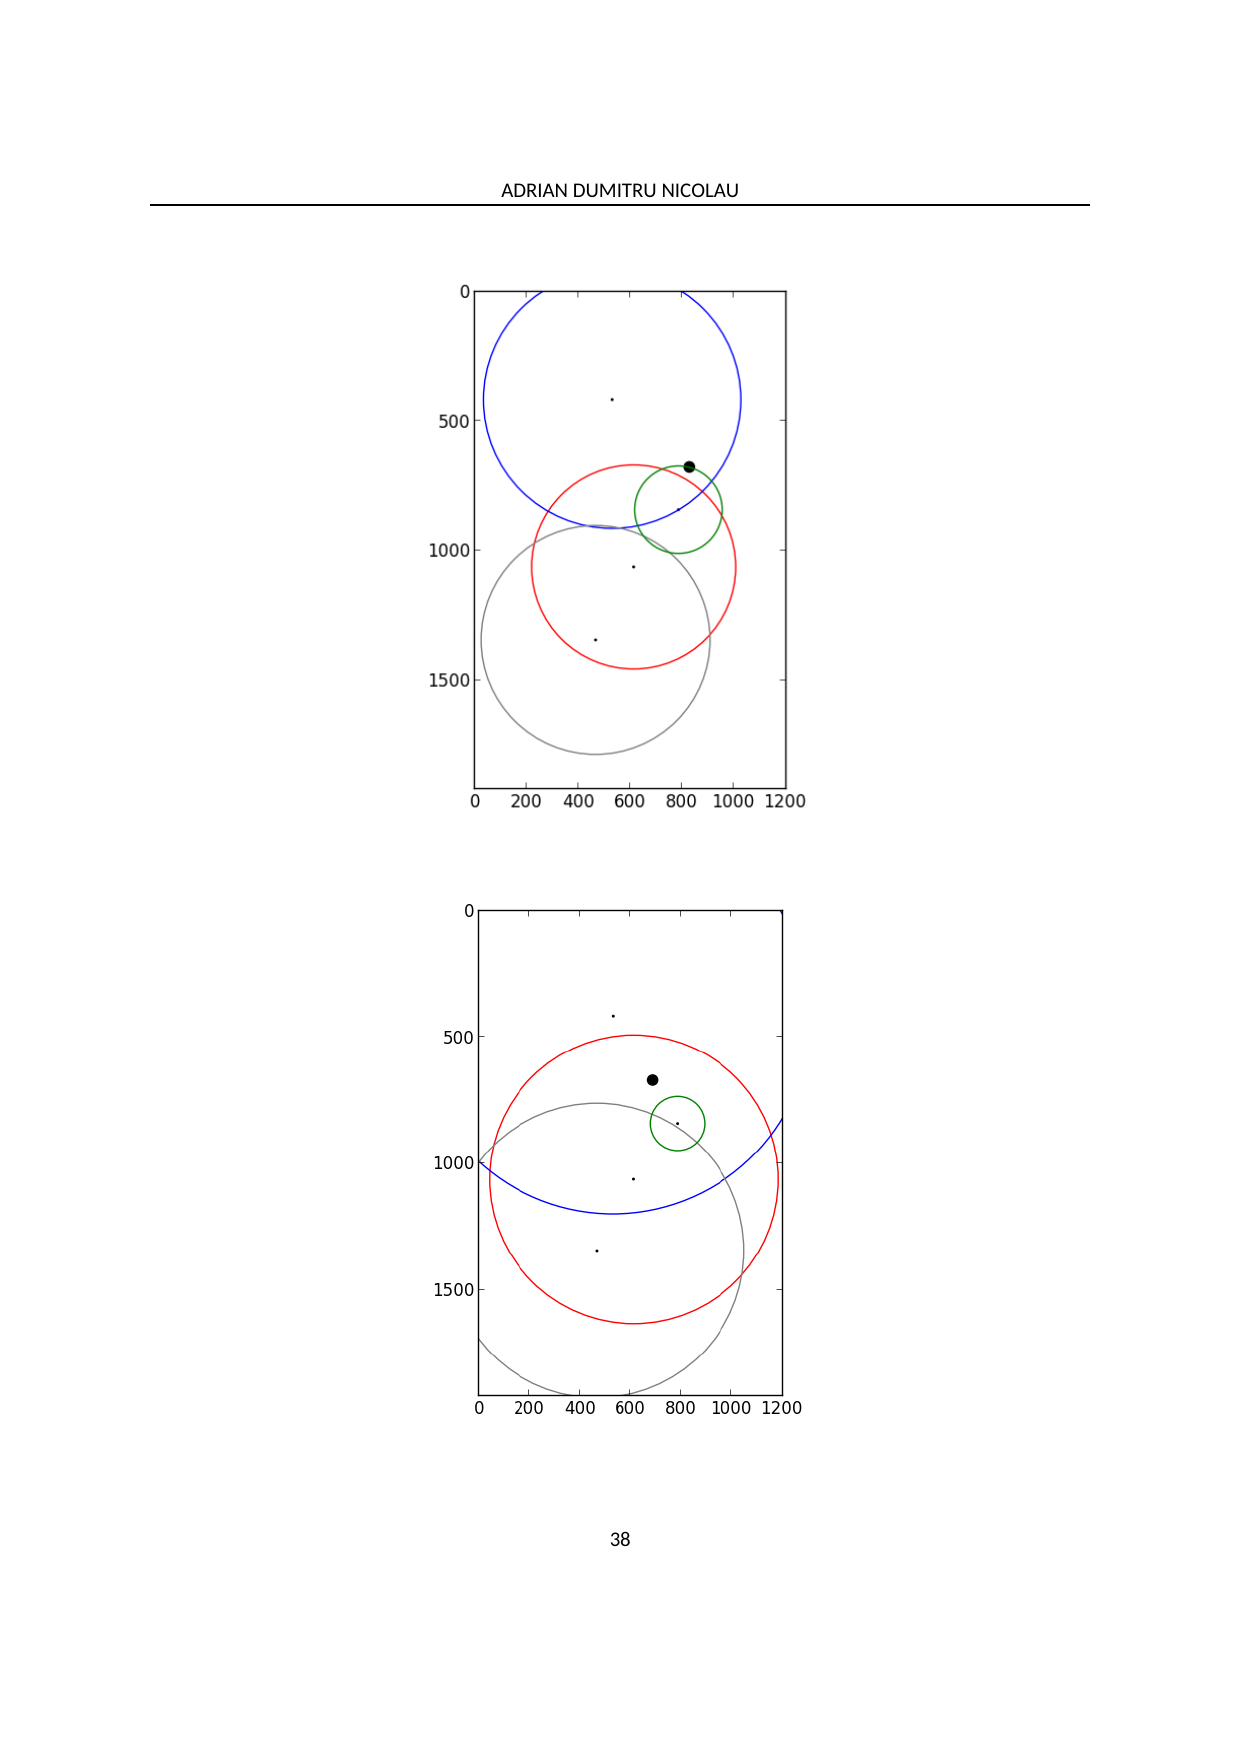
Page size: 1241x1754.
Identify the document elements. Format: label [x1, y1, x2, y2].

picture [208, 231, 1032, 1456]
